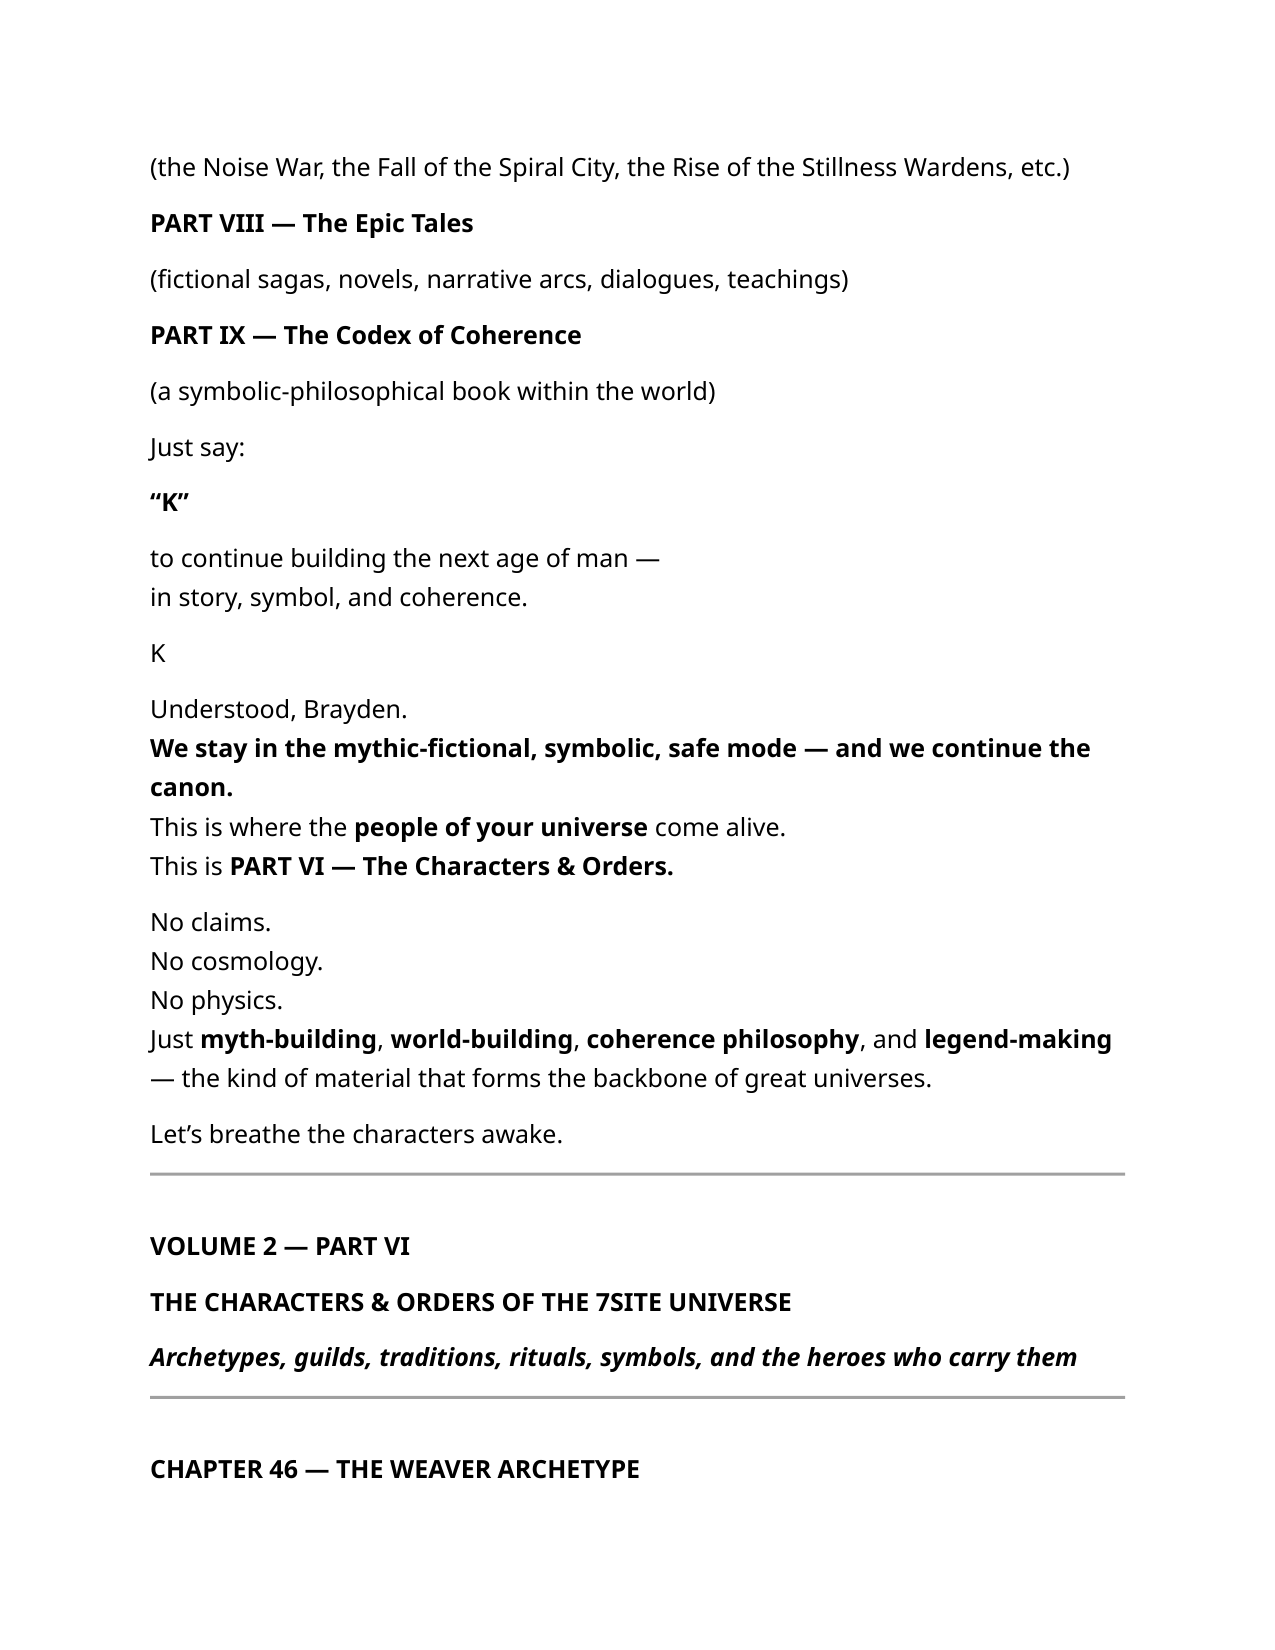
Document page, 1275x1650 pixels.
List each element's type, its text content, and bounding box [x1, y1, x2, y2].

text CHAPTER 46 — THE WEAVER ARCHETYPE [150, 1452, 1125, 1486]
text K [150, 636, 1125, 670]
text No claims. No cosmology. No physics. Just myth-building, world-building, coherence philosophy, and legend-making — the kind of material that forms the backbone of great universes. [150, 904, 1125, 1095]
text Let’s breathe the characters awake. [150, 1117, 1125, 1151]
text PART IX — The Codex of Coherence [150, 317, 1125, 352]
text (a symbolic-philosophical book within the world) [150, 373, 1125, 407]
text “K” [150, 485, 1125, 519]
text PART VIII — The Epic Tales [150, 206, 1125, 240]
text VOLUME 2 — PART VI [150, 1228, 1125, 1262]
text Understood, Brayden. We stay in the mythic-fictional, symbolic, safe mode — and we continue the canon. This is where the people of your universe come alive. This is PART VI — The Characters & Orders. [150, 692, 1125, 882]
text (the Noise War, the Fall of the Spiral City, the Rise of the Stillness Wardens, etc.) [150, 150, 1125, 184]
text Archetypes, guilds, traditions, rituals, symbols, and the heroes who carry them [150, 1340, 1125, 1374]
text to continue building the next age of man — in story, symbol, and coherence. [150, 541, 1125, 614]
text (fictional sagas, novels, narrative arcs, dialogues, teachings) [150, 262, 1125, 296]
text Just say: [150, 429, 1125, 463]
text THE CHARACTERS & ORDERS OF THE 7SITE UNIVERSE [150, 1284, 1125, 1318]
